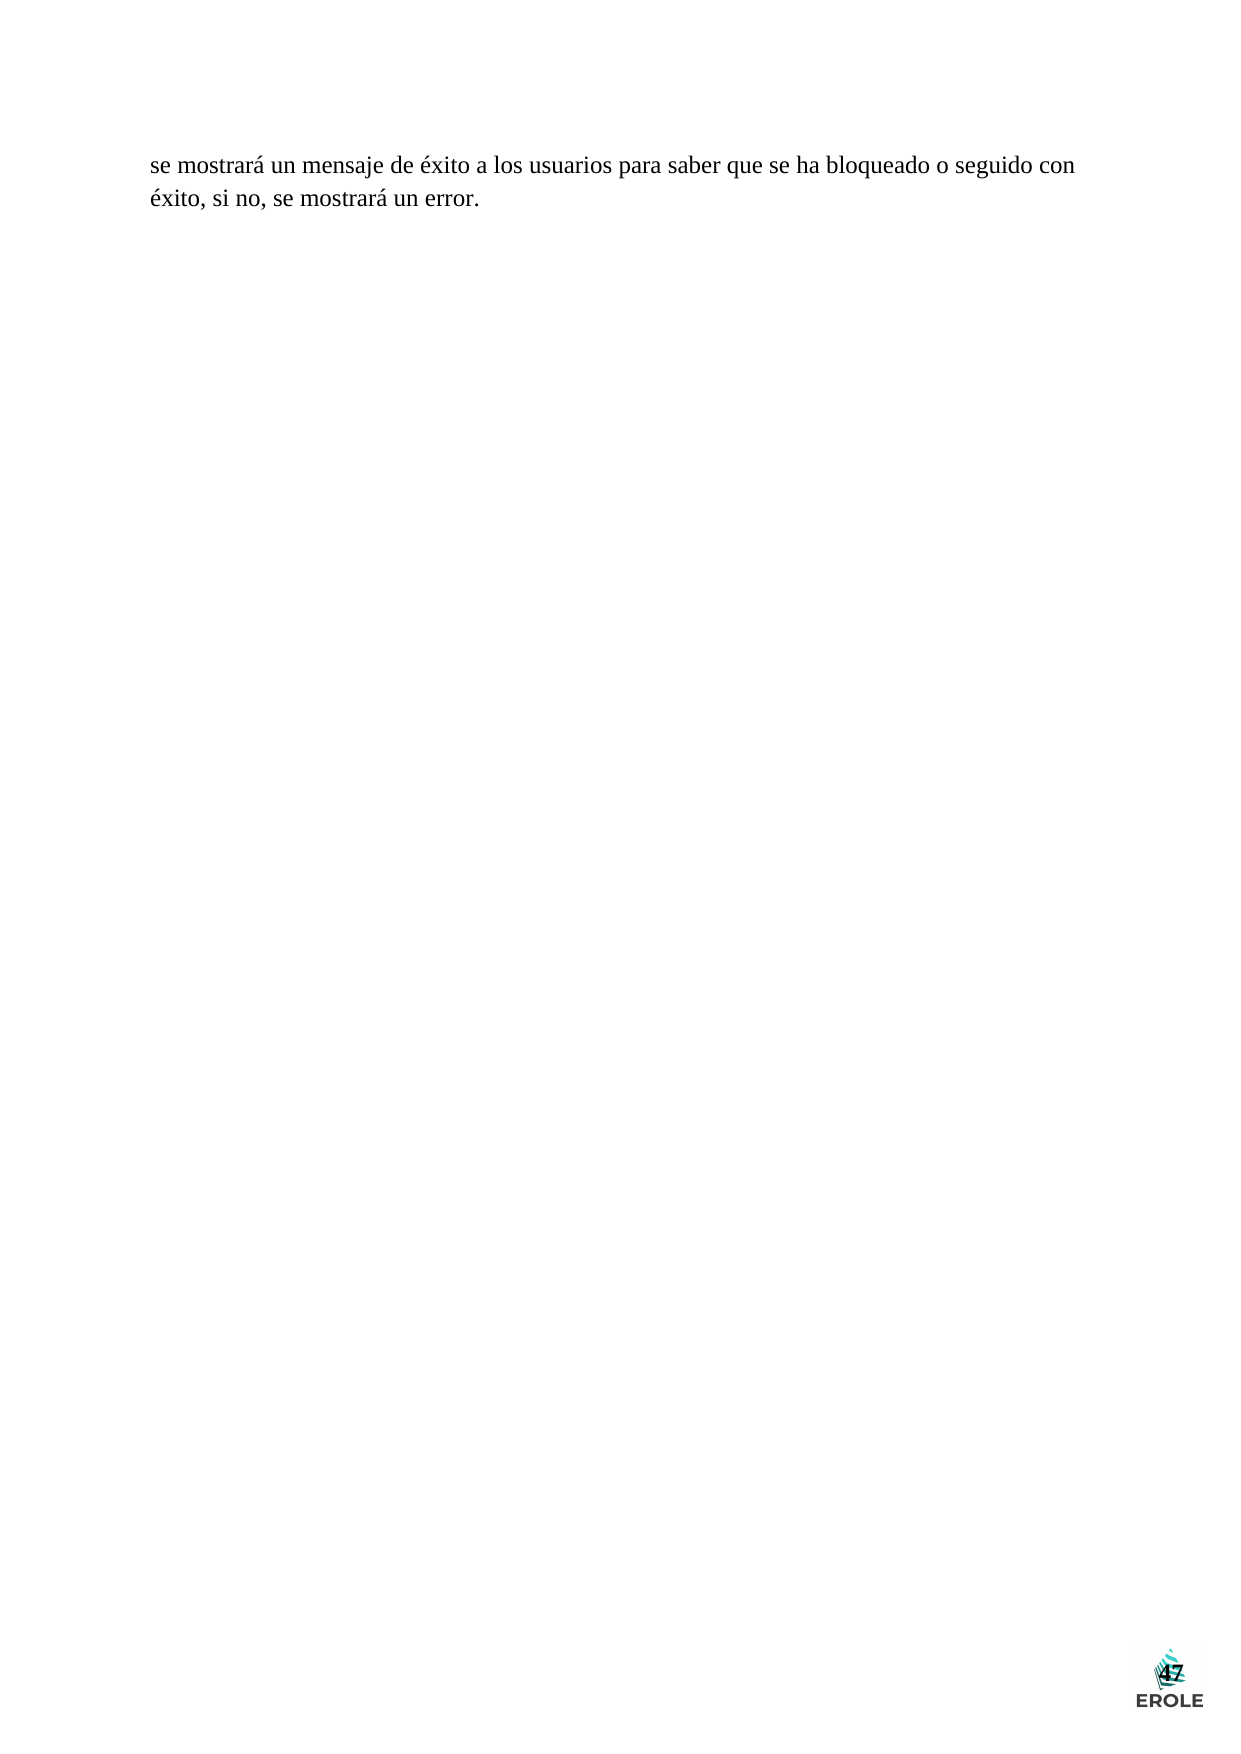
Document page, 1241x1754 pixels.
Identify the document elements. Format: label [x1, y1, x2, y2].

text [150, 150, 1090, 212]
picture [1132, 1647, 1205, 1709]
